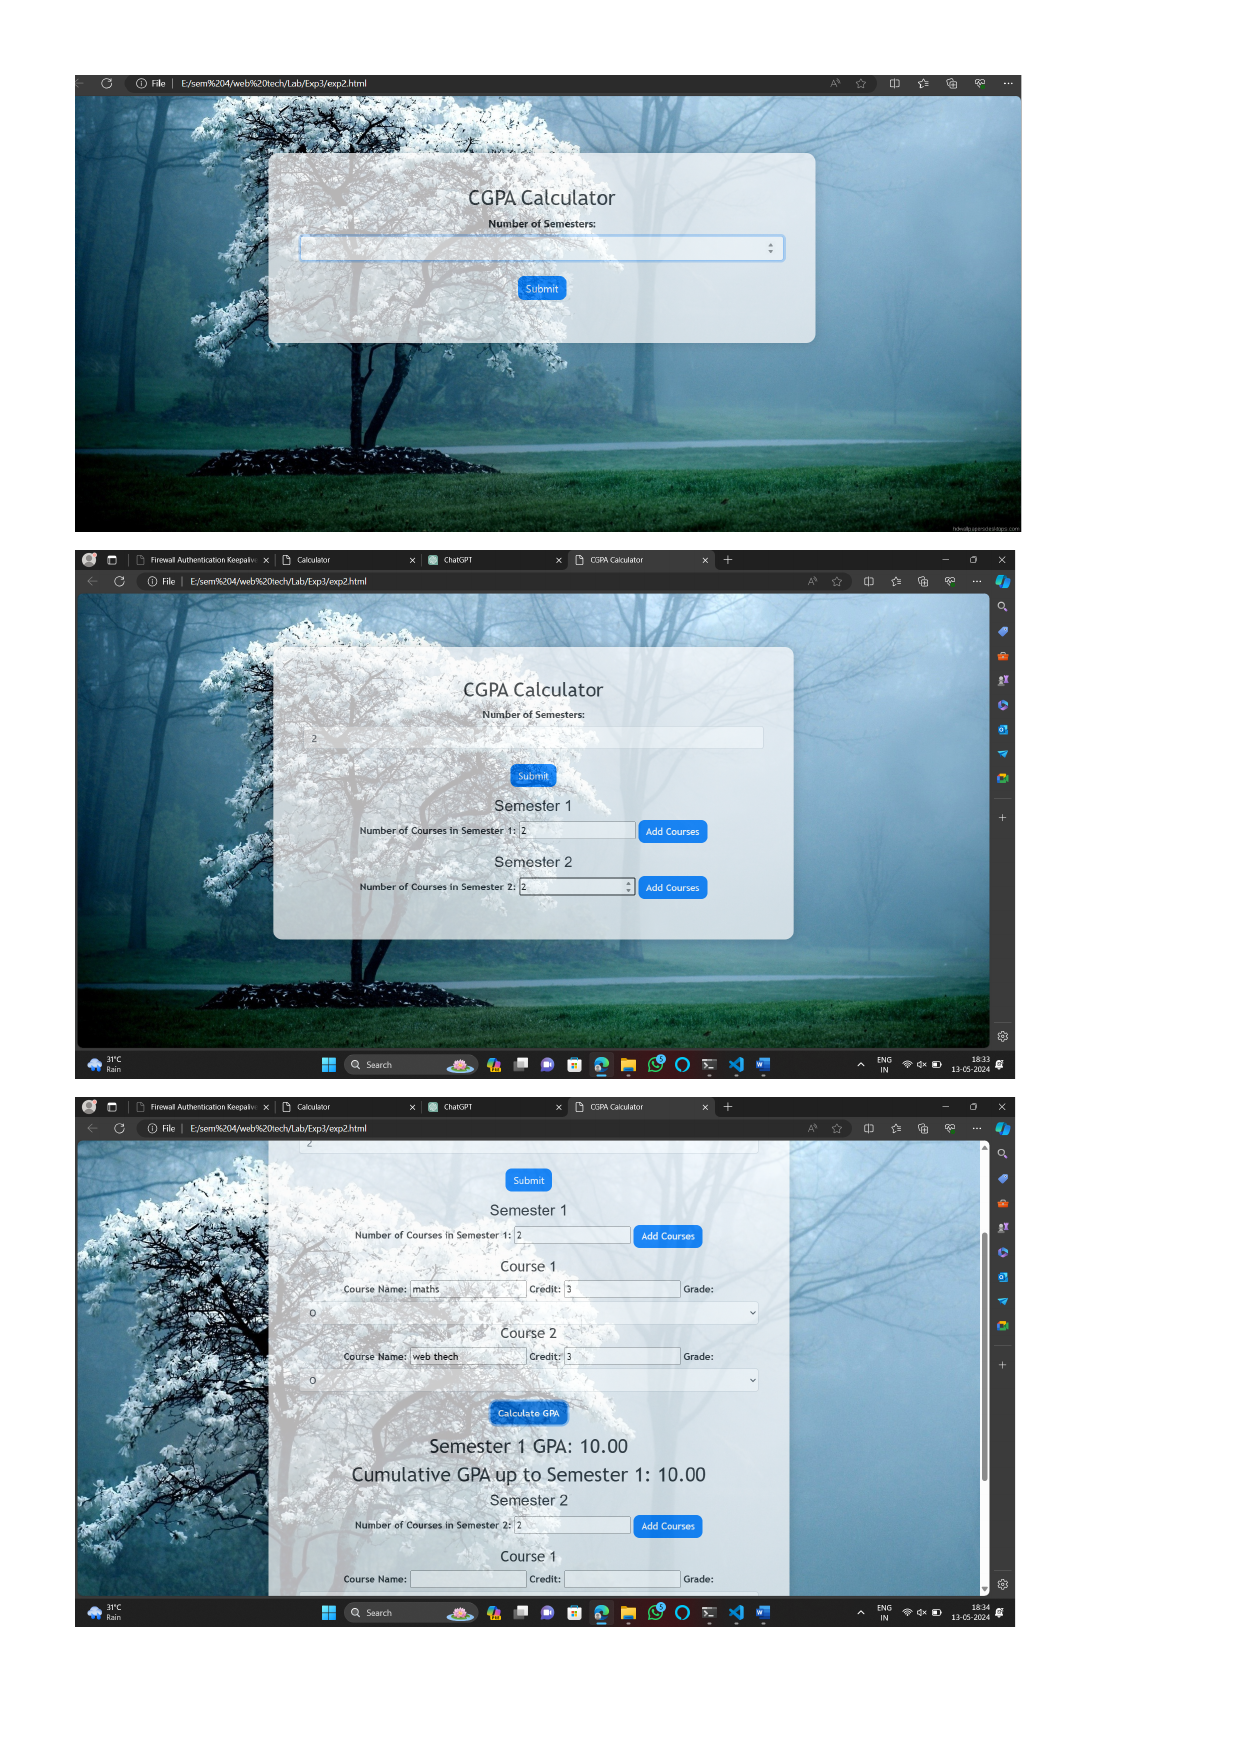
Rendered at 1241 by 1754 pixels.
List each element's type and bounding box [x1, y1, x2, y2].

picture [75, 1097, 1016, 1627]
picture [75, 75, 1022, 532]
picture [75, 319, 82, 326]
picture [75, 333, 81, 358]
picture [75, 550, 1016, 1079]
